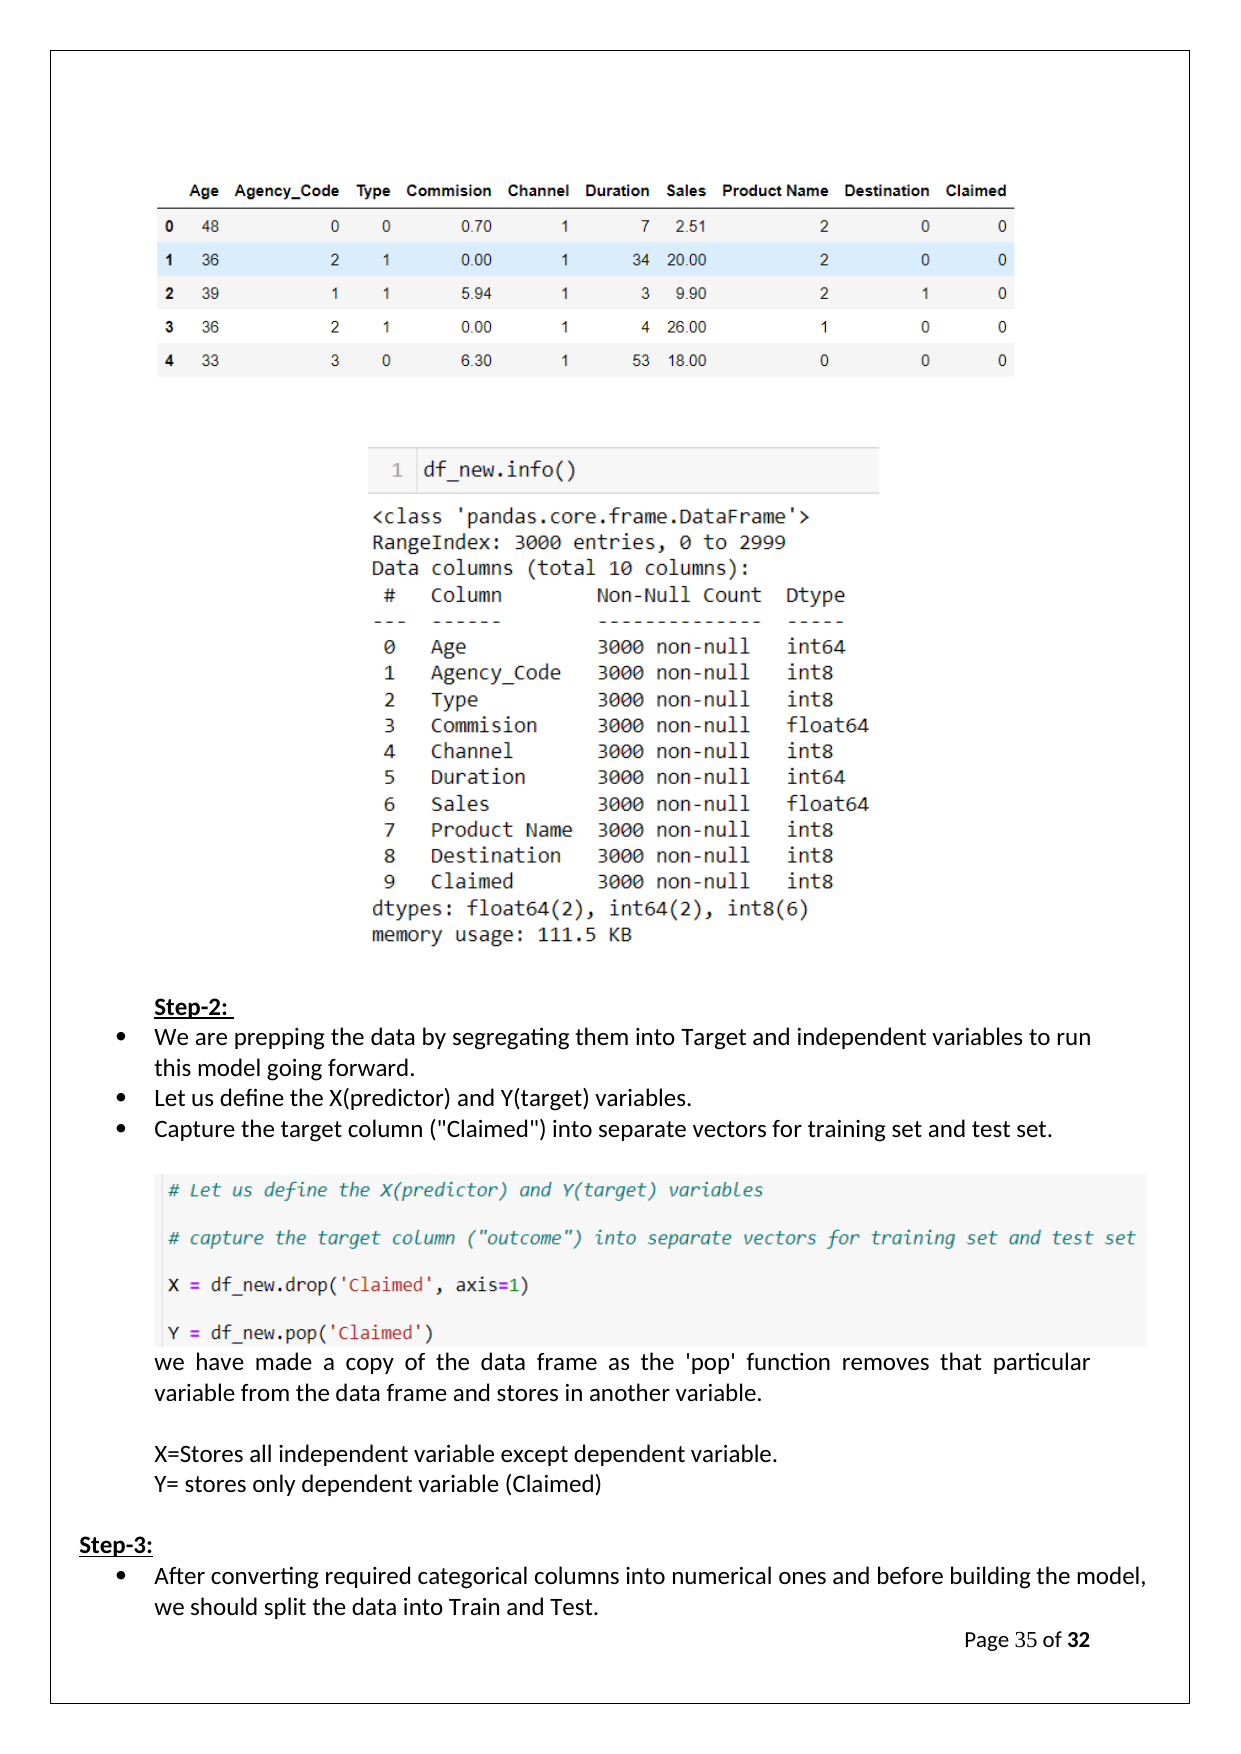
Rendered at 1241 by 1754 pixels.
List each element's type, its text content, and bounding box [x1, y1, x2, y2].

list Step-2: [154, 991, 1093, 1021]
list Capture the target column ("Claimed") into separate vectors for training set and test set. [117, 1113, 1093, 1143]
text Step-3: [79, 1529, 1093, 1560]
list We are prepping the data by segregating them into Target and independent variables to run this model going forward. [117, 1021, 1093, 1082]
list X=Stores all independent variable except dependent variable. [154, 1438, 1093, 1468]
picture [154, 1174, 1147, 1347]
list Y= stores only dependent variable (Claimed) [154, 1468, 1093, 1499]
list we have made a copy of the data frame as the 'pop' function removes that particular variable from the data frame and stores in another variable. [154, 1347, 1093, 1407]
list After converting required categorical columns into numerical ones and before building the model, we should split the data into Train and Test. [117, 1560, 1151, 1621]
list Let us define the X(predictor) and Y(target) variables. [117, 1082, 1093, 1113]
picture [367, 446, 880, 961]
picture [154, 172, 1027, 386]
